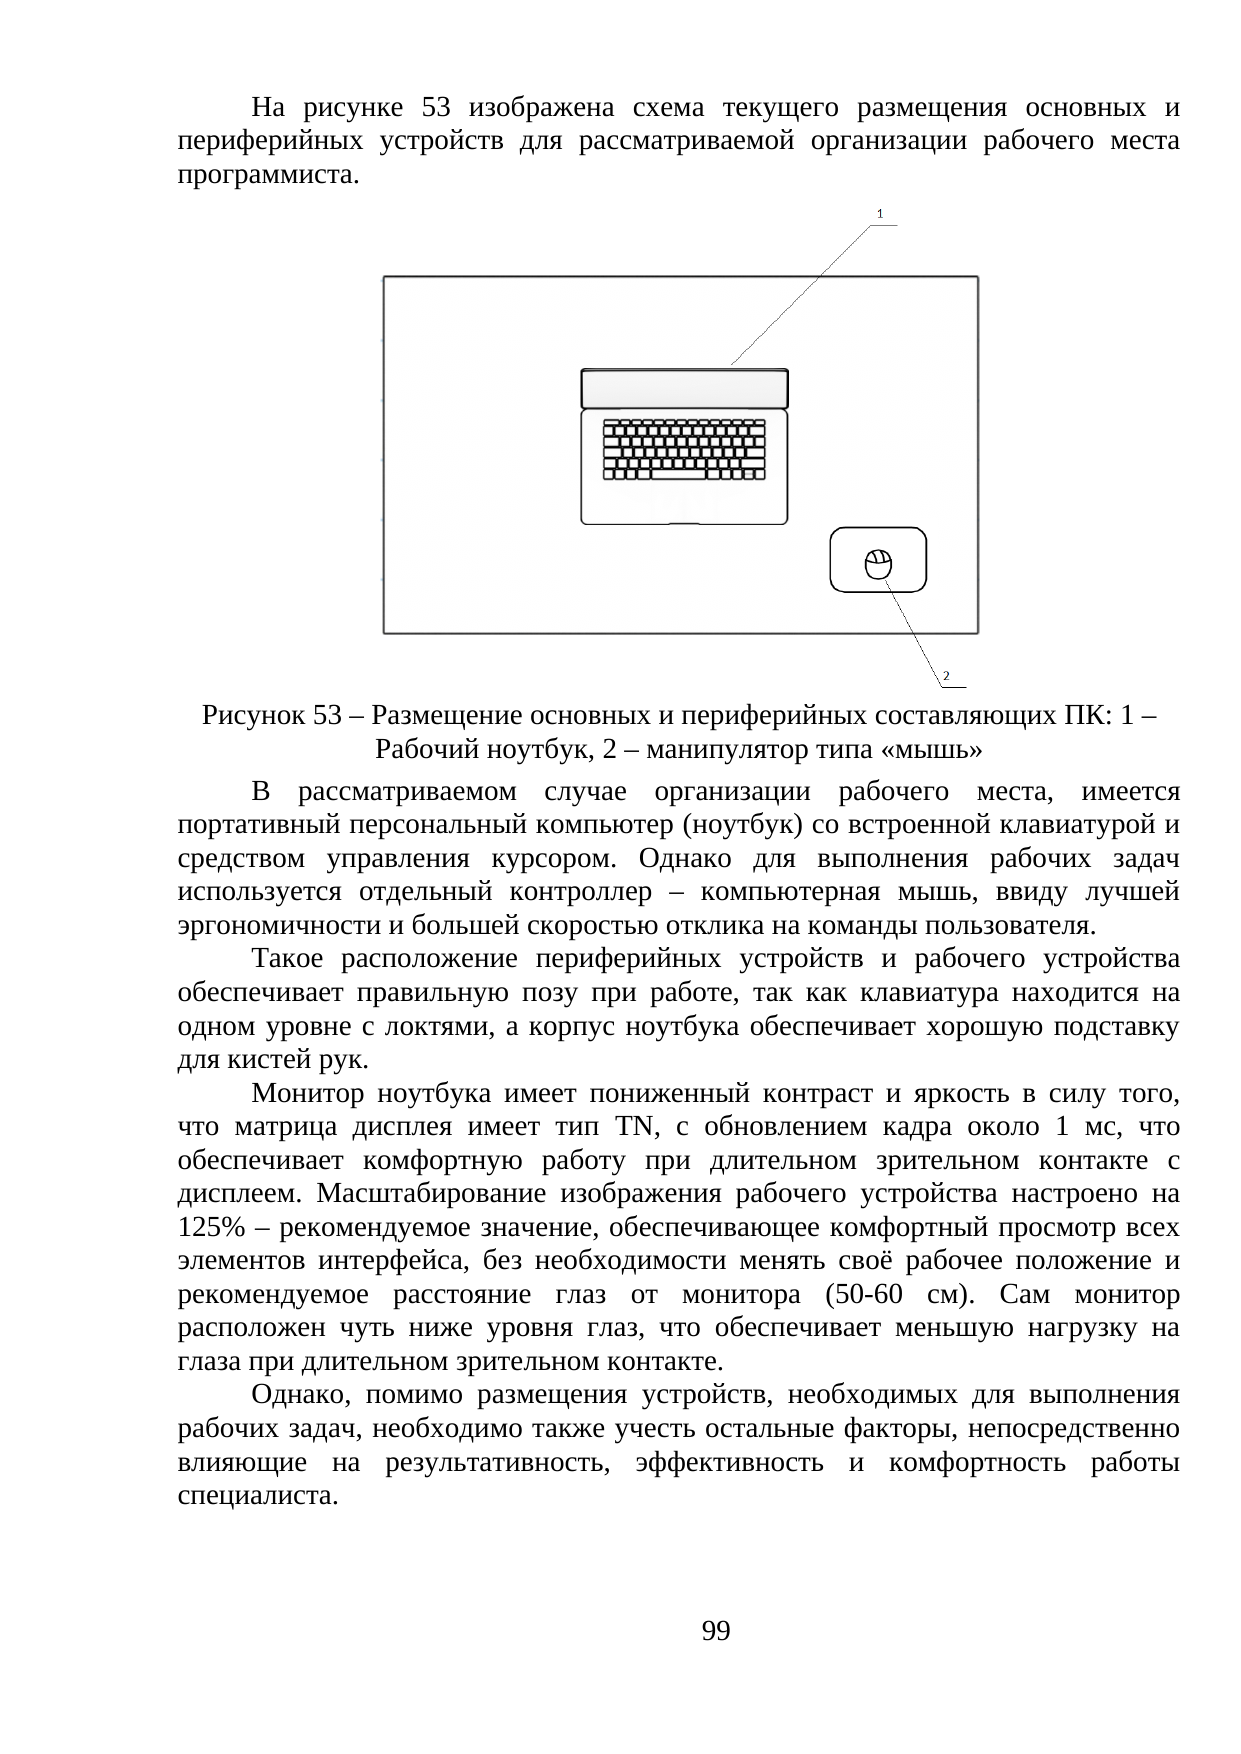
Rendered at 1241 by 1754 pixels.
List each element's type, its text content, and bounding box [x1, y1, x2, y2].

text Такое расположение периферийных устройств и рабочего устройства обеспечивает правильную позу при работе, так как клавиатура находится на одном уровне с локтями, а корпус ноутбука обеспечивает хорошую подставку для кистей рук. [177, 941, 1181, 1075]
text На рисунке 53 изображена схема текущего размещения основных и периферийных устройств для рассматриваемой организации рабочего места программиста. [177, 89, 1181, 189]
picture [364, 201, 994, 698]
text В рассматриваемом случае организации рабочего места, имеется портативный персональный компьютер (ноутбук) со встроенной клавиатурой и средством управления курсором. Однако для выполнения рабочих задач используется отдельный контроллер – компьютерная мышь, ввиду лучшей эргономичности и большей скоростью отклика на команды пользователя. [177, 773, 1181, 941]
text Монитор ноутбука имеет пониженный контраст и яркость в силу того, что матрица дисплея имеет тип TN, с обновлением кадра около 1 мс, что обеспечивает комфортную работу при длительном зрительном контакте с дисплеем. Масштабирование изображения рабочего устройства настроено на 125% – рекомендуемое значение, обеспечивающее комфортный просмотр всех элементов интерфейса, без необходимости менять своё рабочее положение и рекомендуемое расстояние глаз от монитора (50-60 см). Сам монитор расположен чуть ниже уровня глаз, что обеспечивает меньшую нагрузку на глаза при длительном зрительном контакте. [177, 1075, 1181, 1377]
text Однако, помимо размещения устройств, необходимых для выполнения рабочих задач, необходимо также учесть остальные факторы, непосредственно влияющие на результативность, эффективность и комфортность работы специалиста. [177, 1377, 1181, 1511]
